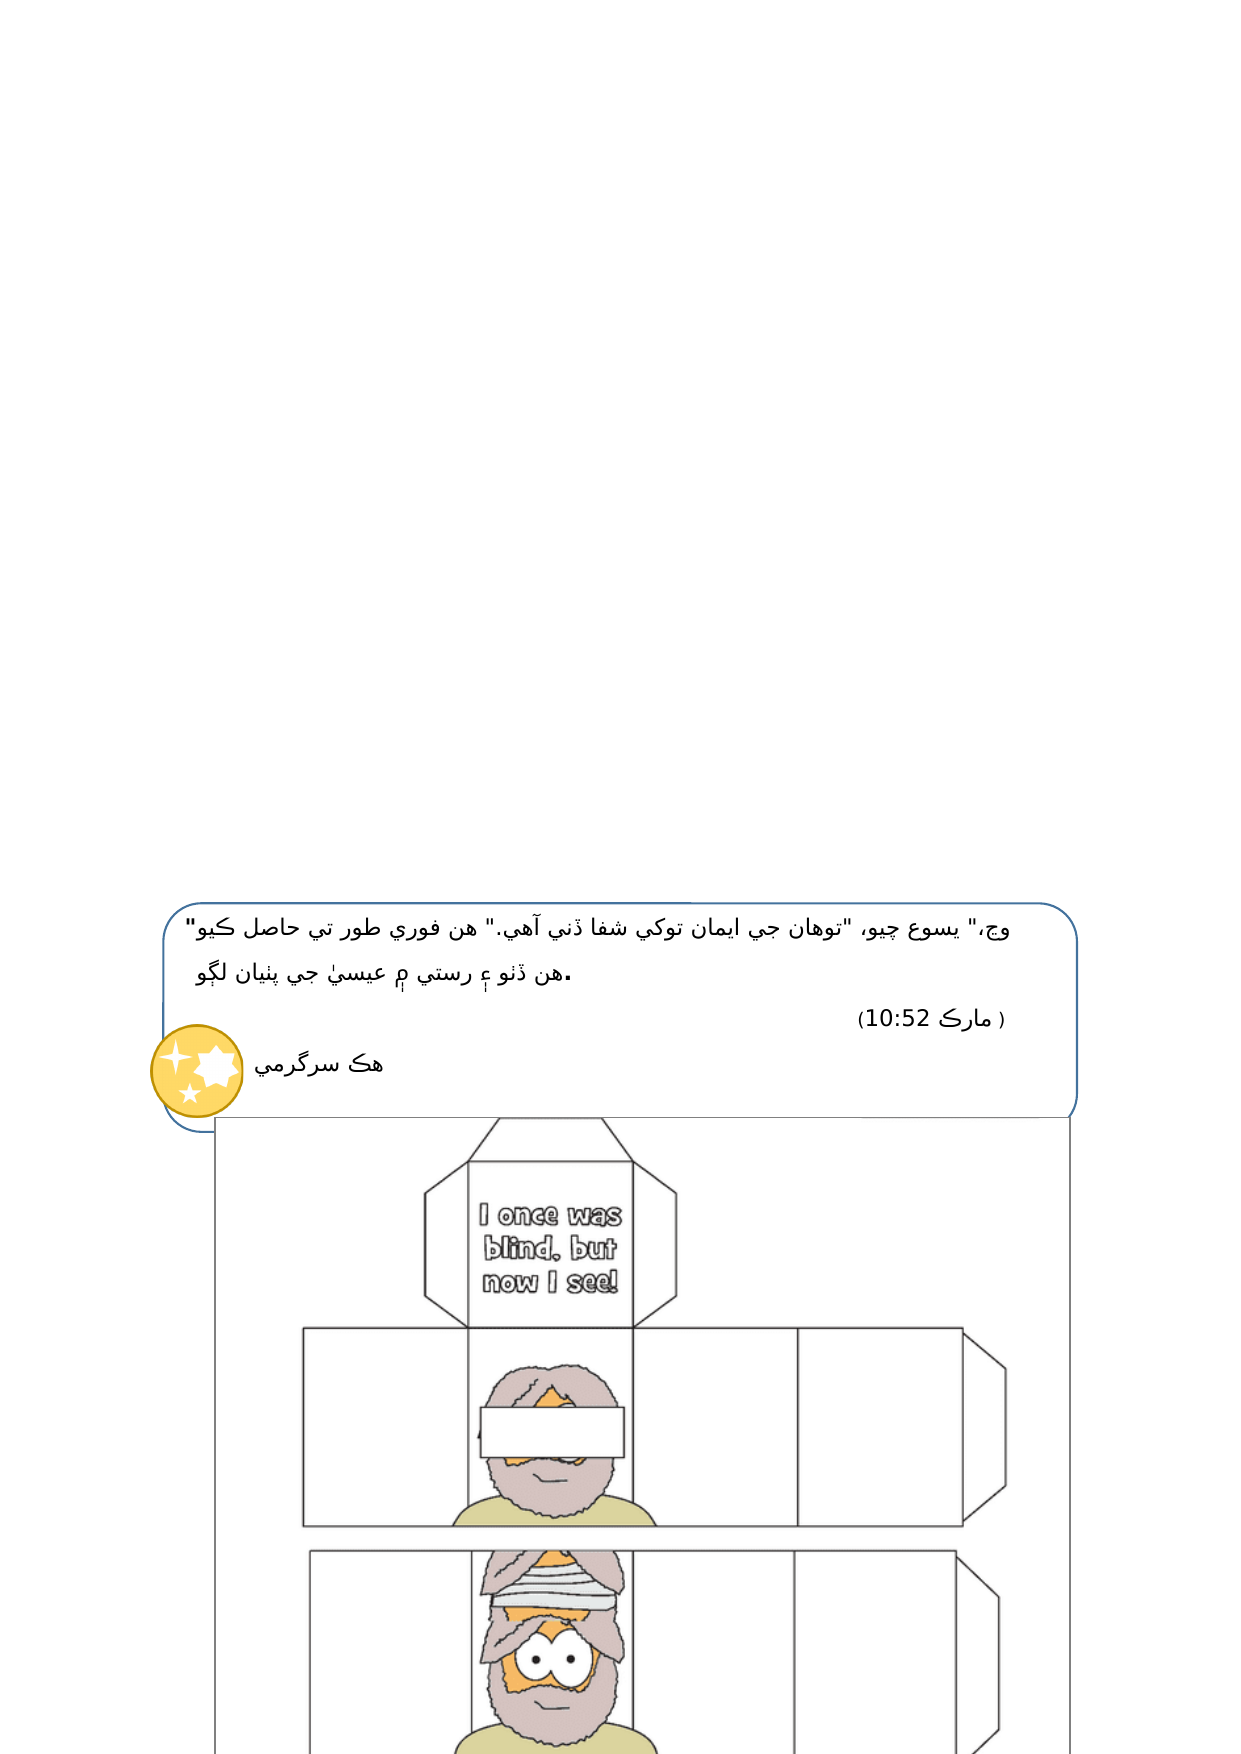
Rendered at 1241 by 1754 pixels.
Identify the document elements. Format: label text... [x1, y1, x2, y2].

text (مارڪ 10:52 ) [150, 1005, 1090, 1031]
text "وڃ،" يسوع چيو، "توهان جي ايمان توکي شفا ڏني آهي." هن فوري طور تي حاصل ڪيو [150, 914, 1090, 941]
picture [150, 1024, 1069, 1754]
text هن ڏٺو ۽ رستي ۾ عيسيٰ جي پٺيان لڳو. [150, 959, 1090, 986]
text هڪ سرگرمي [244, 1050, 1090, 1077]
